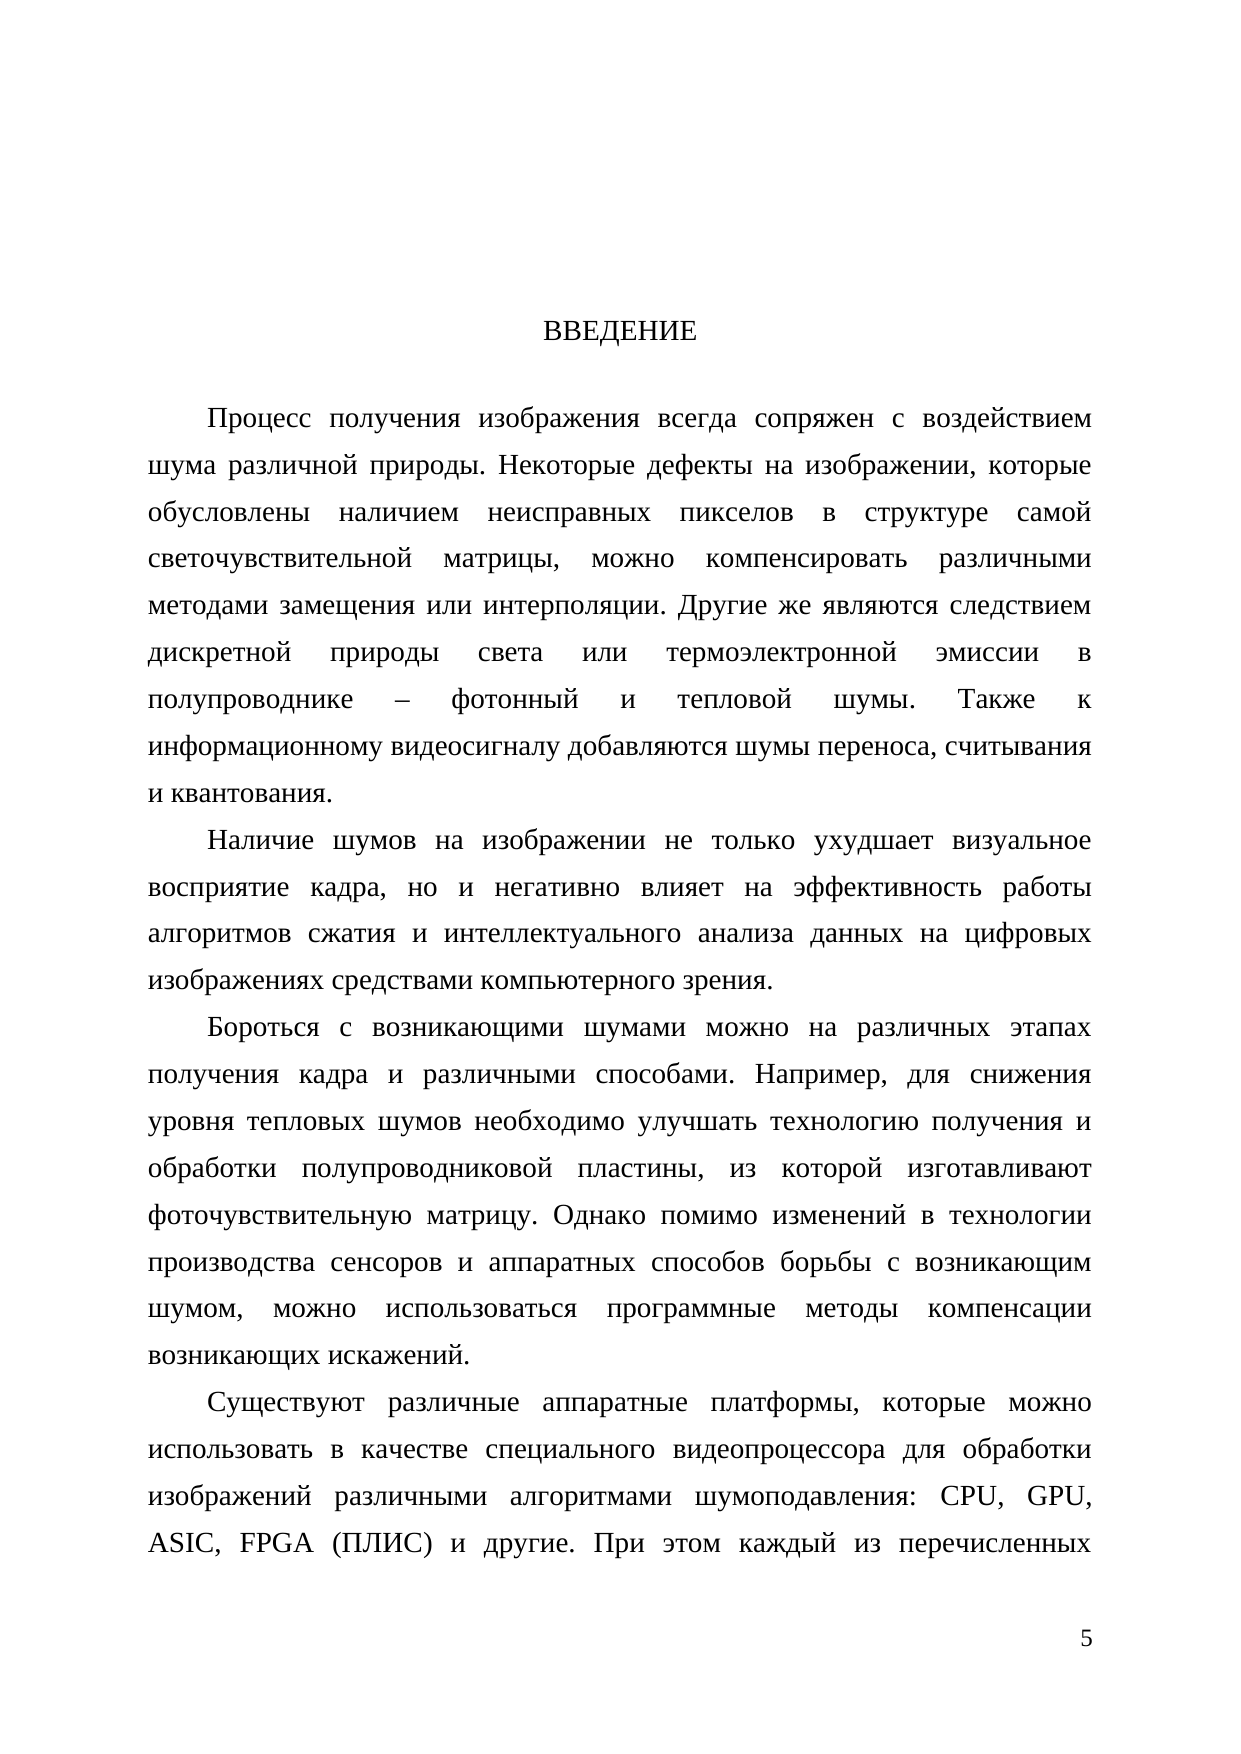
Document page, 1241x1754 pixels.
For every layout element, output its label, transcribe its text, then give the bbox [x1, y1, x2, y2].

subtitle ВВЕДЕНИЕ [148, 313, 1092, 347]
text Бороться с возникающими шумами можно на различных этапах получения кадра и различными способами. Например, для снижения уровня тепловых шумов необходимо улучшать технологию получения и обработки полупроводниковой пластины, из которой изготавливают фоточувствительную матрицу. Однако помимо изменений в технологии производства сенсоров и аппаратных способов борьбы с возникающим шумом, можно использоваться программные методы компенсации возникающих искажений. [148, 1009, 1092, 1371]
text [148, 1384, 1092, 1558]
text Процесс получения изображения всегда сопряжен с воздействием шума различной природы. Некоторые дефекты на изображении, которые обусловлены наличием неисправных пикселов в структуре самой светочувствительной матрицы, можно компенсировать различными методами замещения или интерполяции. Другие же являются следствием дискретной природы света или термоэлектронной эмиссии в полупроводнике – фотонный и тепловой шумы. Также к информационному видеосигналу добавляются шумы переноса, считывания и квантования. [148, 400, 1092, 808]
text Наличие шумов на изображении не только ухудшает визуальное восприятие кадра, но и негативно влияет на эффективность работы алгоритмов сжатия и интеллектуального анализа данных на цифровых изображениях средствами компьютерного зрения. [148, 822, 1092, 996]
